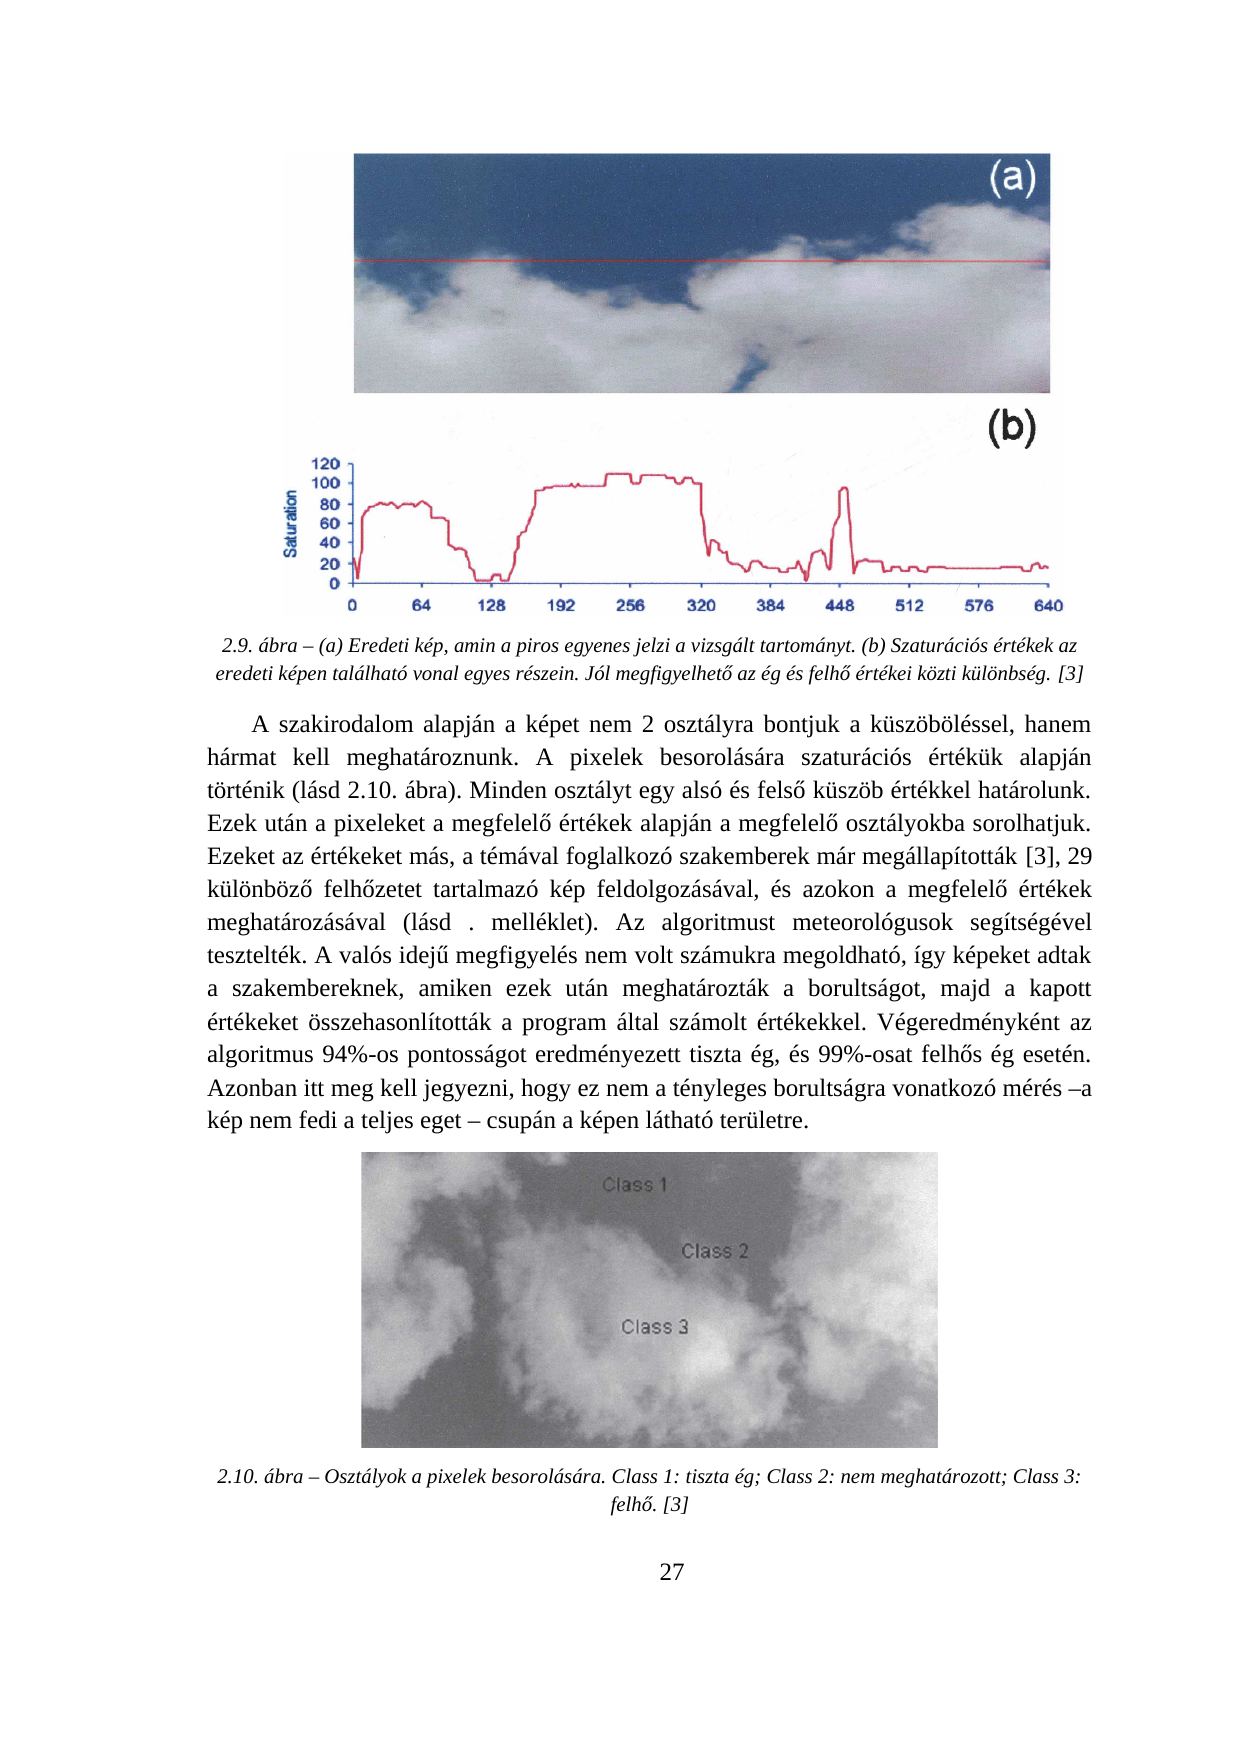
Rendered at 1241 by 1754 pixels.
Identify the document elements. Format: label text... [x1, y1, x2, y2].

picture [361, 1151, 938, 1448]
text 2.8. ábra – Osztályok a pixelek besorolására. Class 1: tiszta ég; Class 2: nem meghatározott; Class 3: felhő. [207, 1464, 1092, 1516]
picture [274, 147, 1069, 617]
